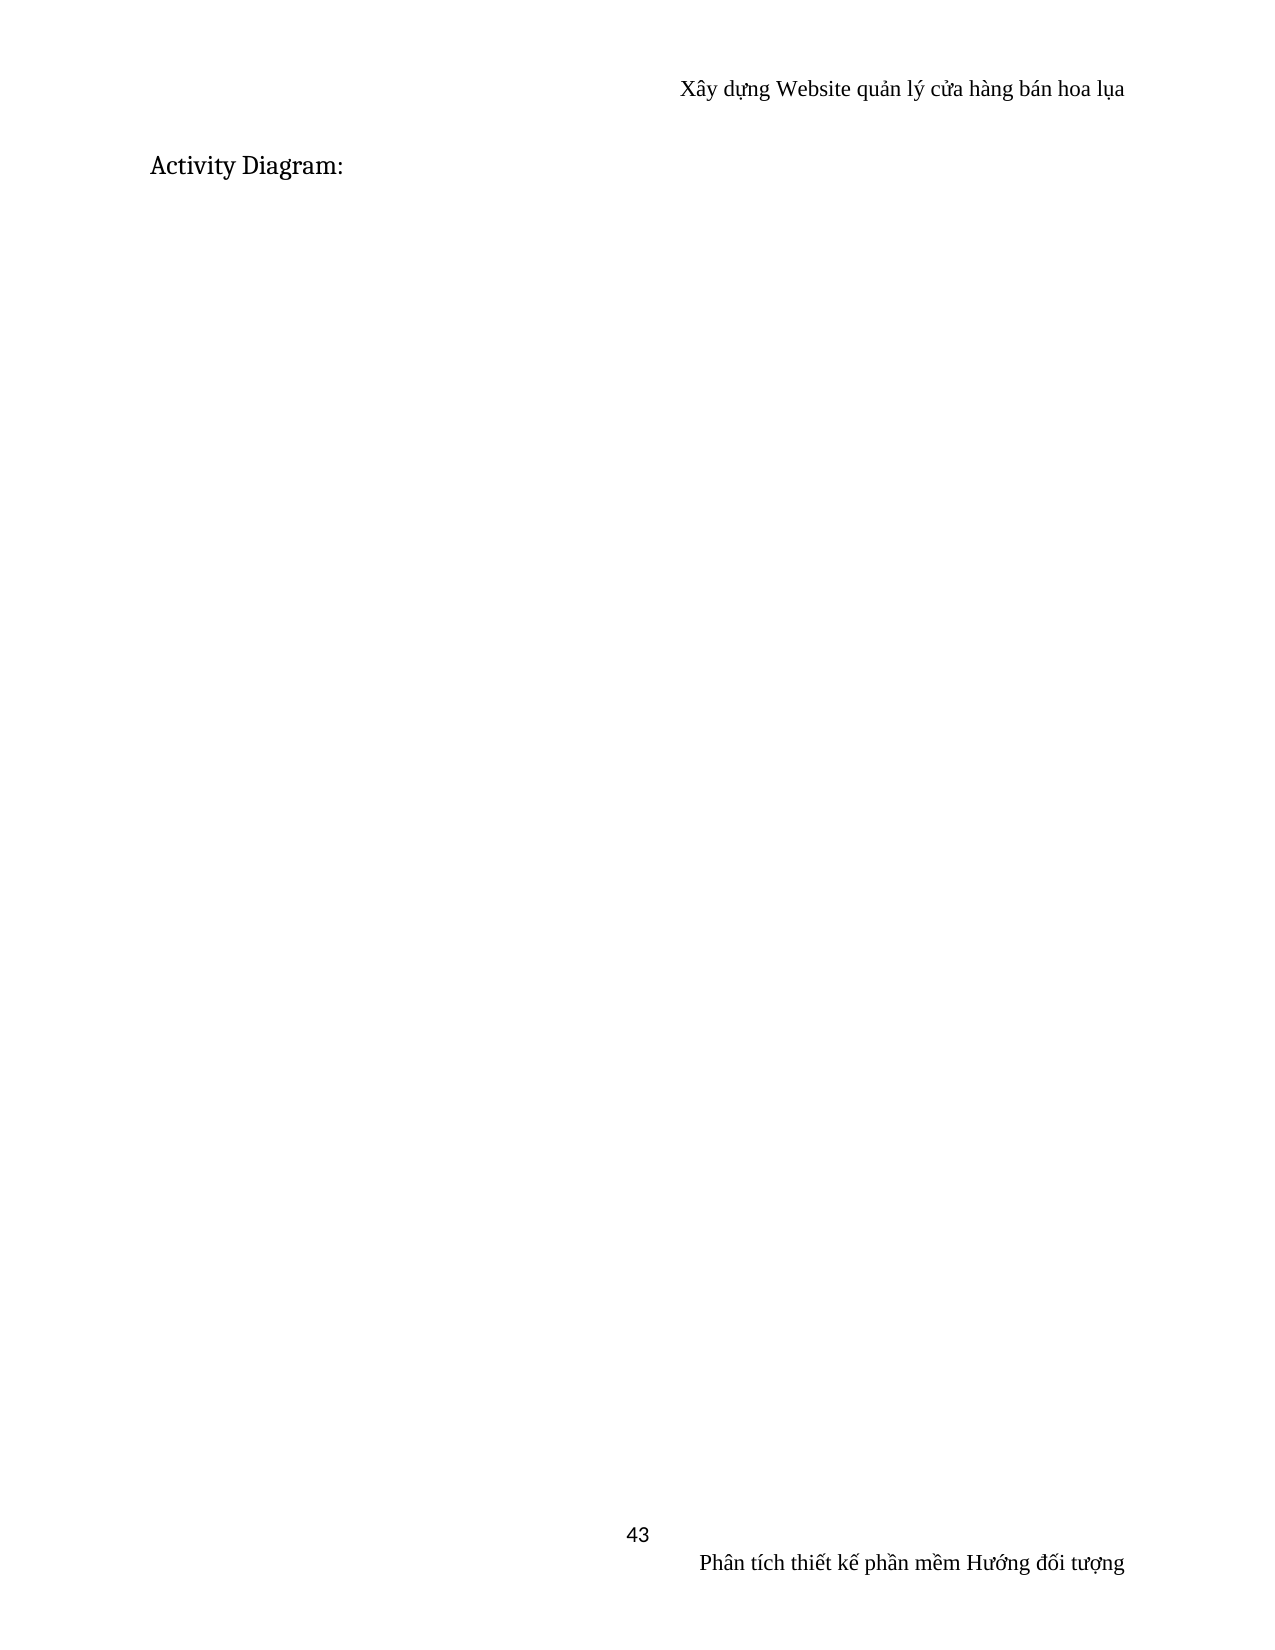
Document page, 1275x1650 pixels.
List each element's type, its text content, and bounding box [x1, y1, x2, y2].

text Activity Diagram: [150, 150, 1125, 181]
